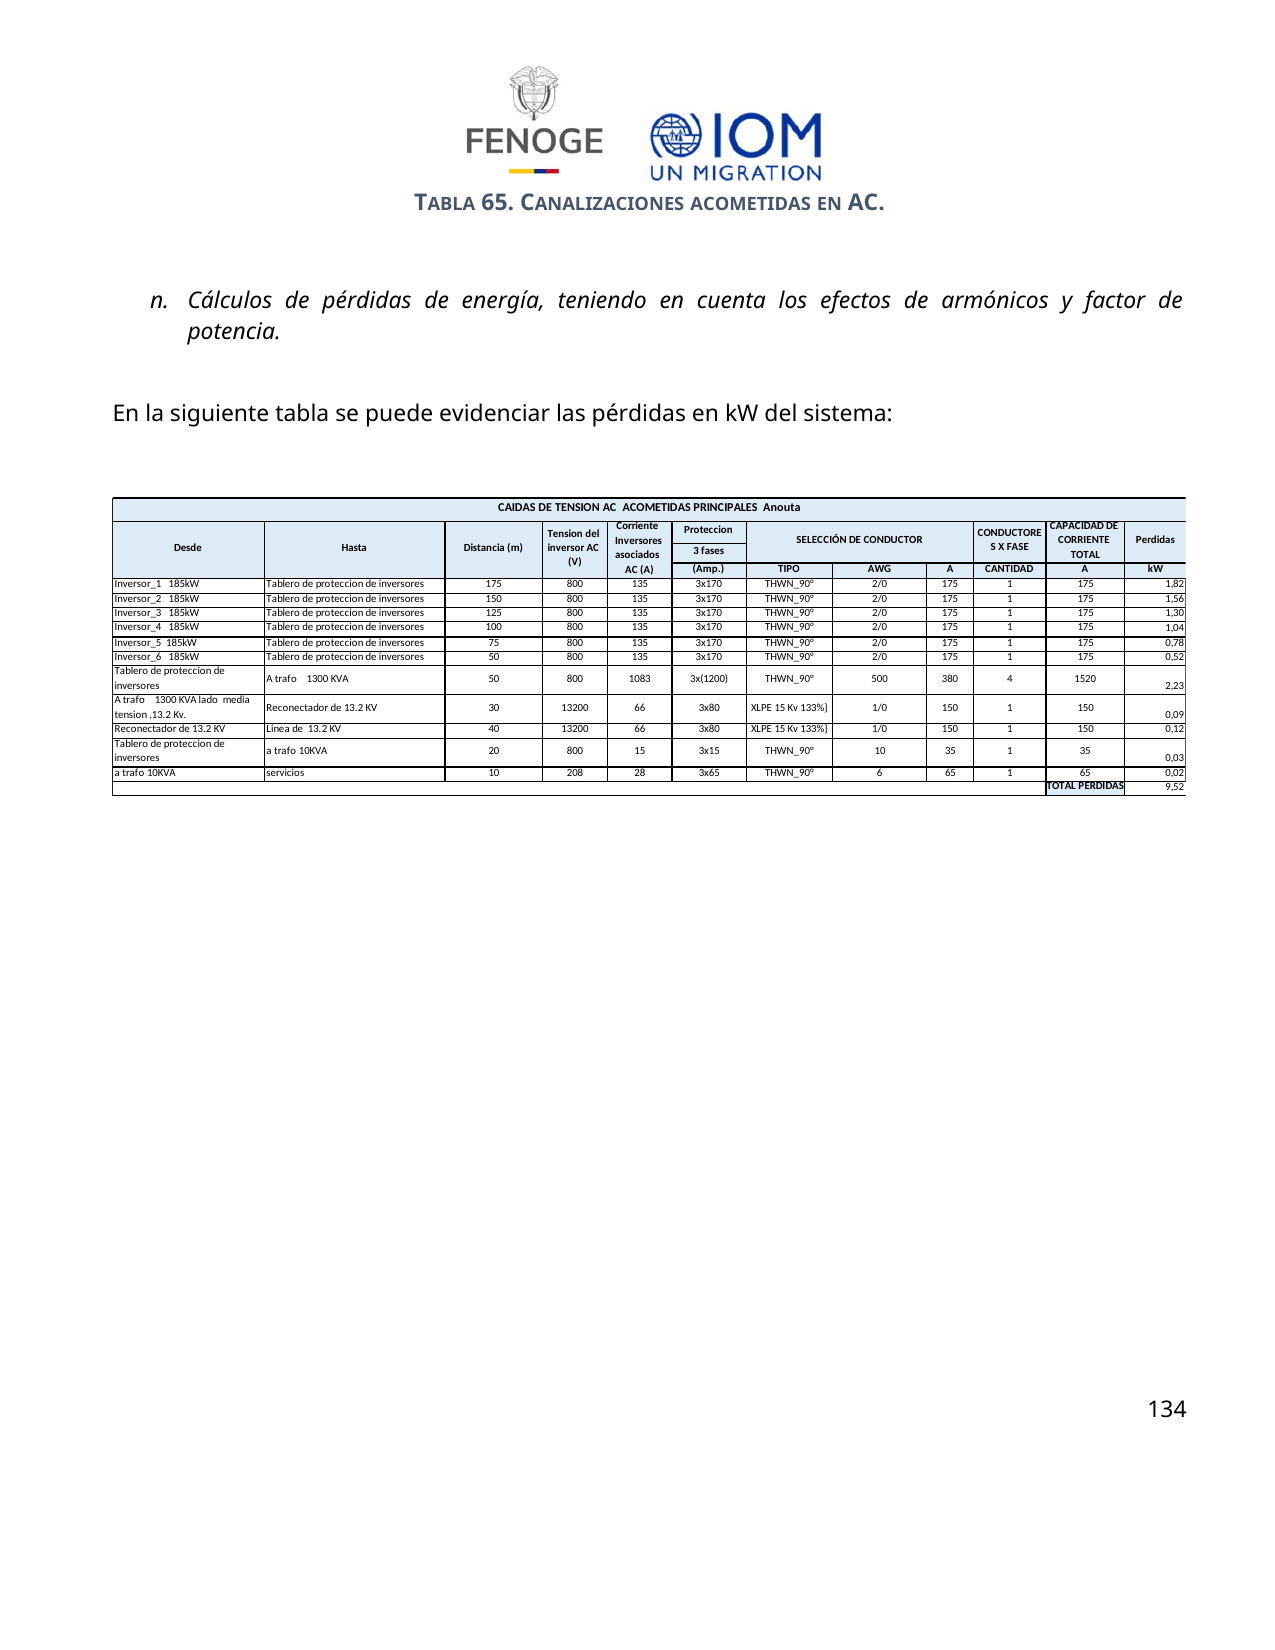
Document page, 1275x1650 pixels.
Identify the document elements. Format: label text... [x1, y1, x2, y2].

list Cálculos de pérdidas de energía, teniendo en cuenta los efectos de armónicos y factor de potencia. [150, 284, 1186, 346]
picture [450, 60, 622, 179]
text En la siguiente tabla se puede evidenciar las pérdidas en kW del sistema: [112, 397, 1186, 428]
picture [646, 111, 825, 182]
